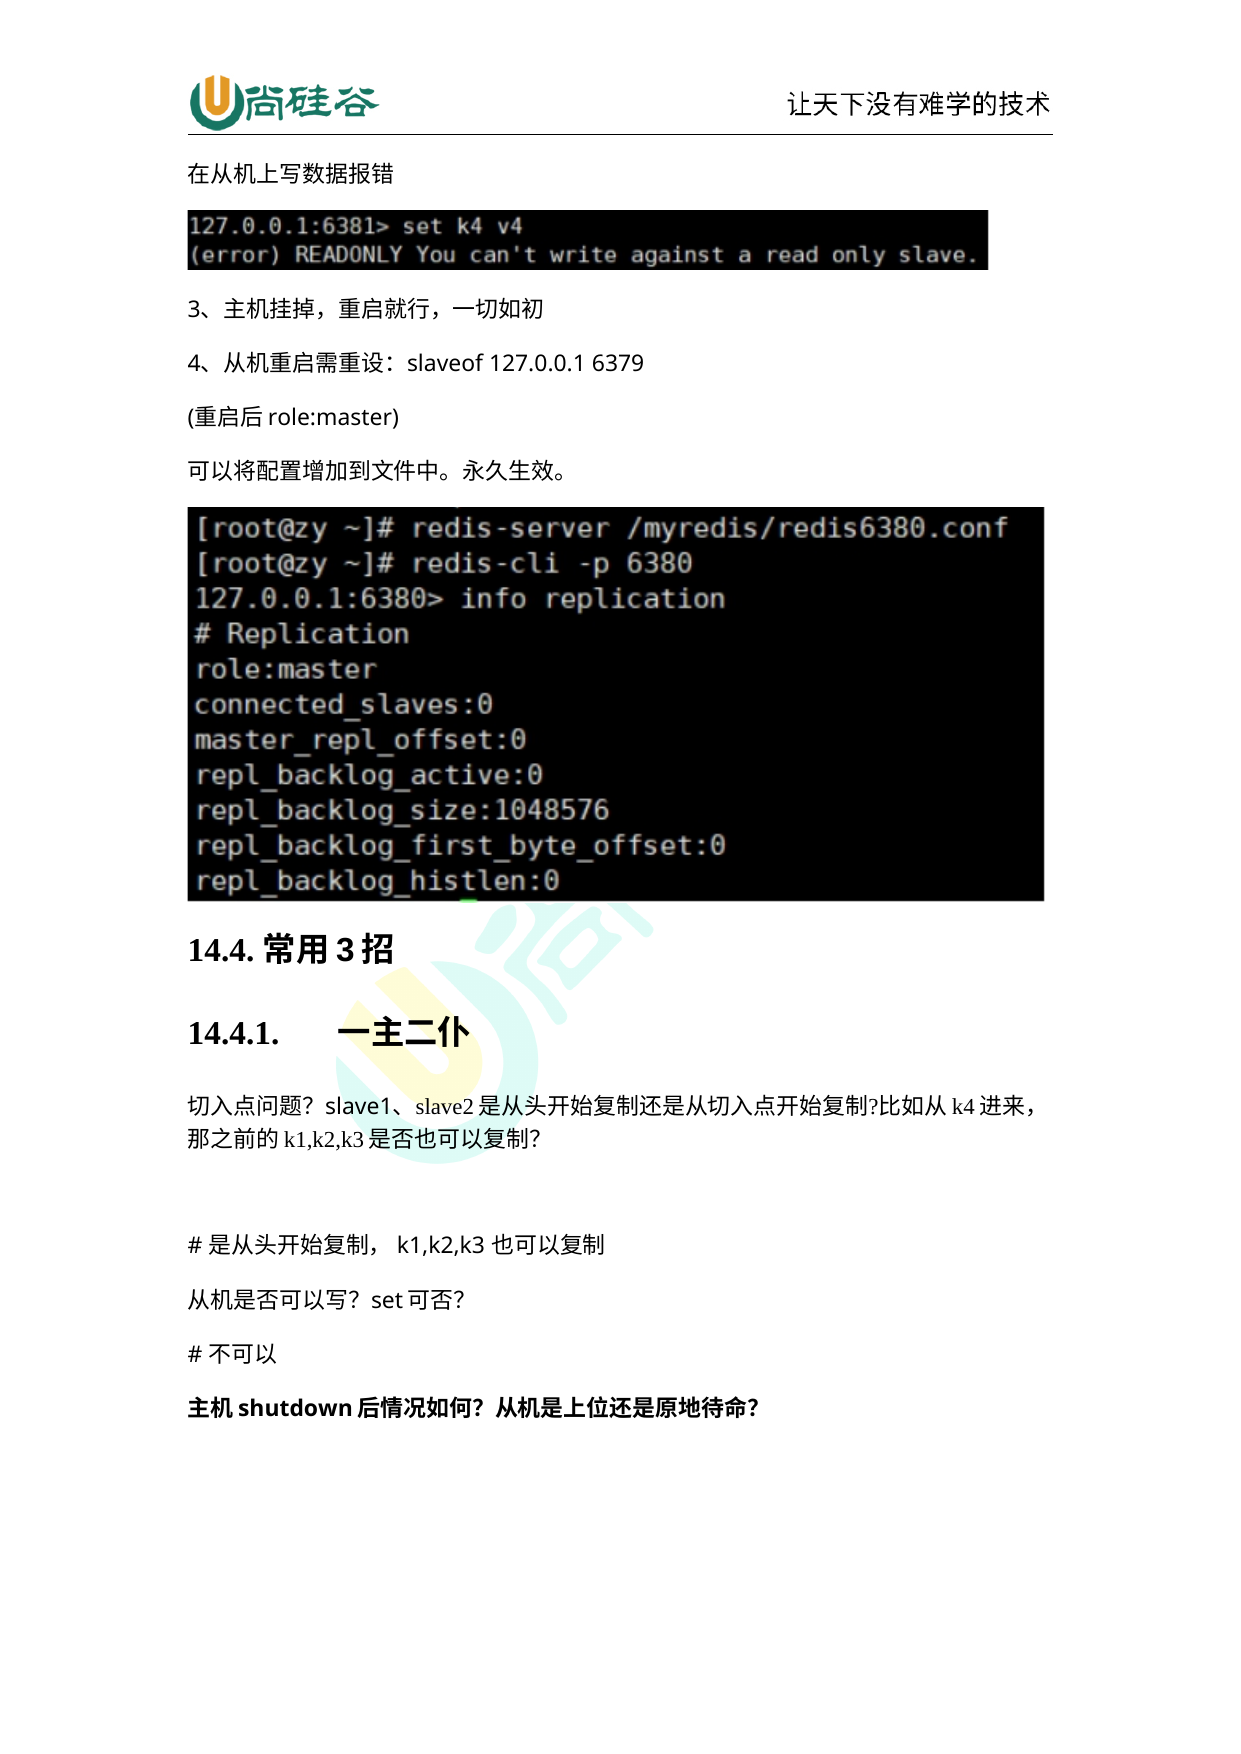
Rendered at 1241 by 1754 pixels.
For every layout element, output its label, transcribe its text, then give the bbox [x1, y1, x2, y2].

text 4、从机重启需重设：slaveof 127.0.0.1 6379 [187, 344, 1053, 378]
text 可以将配置增加到文件中。永久生效。 [187, 453, 1053, 486]
text (重启后role:master) [187, 399, 1053, 432]
text 在从机上写数据报错 [187, 156, 1053, 189]
text # 不可以 [187, 1336, 1053, 1369]
list 一主二仆 [187, 1006, 1053, 1054]
picture [187, 73, 1053, 132]
text 切入点问题？slave1、slave2是从头开始复制还是从切入点开始复制?比如从k4进来，那之前的k1,k2,k3是否也可以复制？ [187, 1088, 1053, 1154]
list 常用3招 [187, 923, 1053, 971]
text 从机是否可以写？set可否？ [187, 1282, 1053, 1315]
text 3、主机挂掉，重启就行，一切如初 [187, 290, 1053, 324]
picture [187, 210, 989, 270]
picture [187, 507, 1046, 903]
text # 是从头开始复制， k1,k2,k3 也可以复制 [187, 1227, 1053, 1261]
text 主机shutdown后情况如何？从机是上位还是原地待命？ [187, 1390, 1053, 1423]
